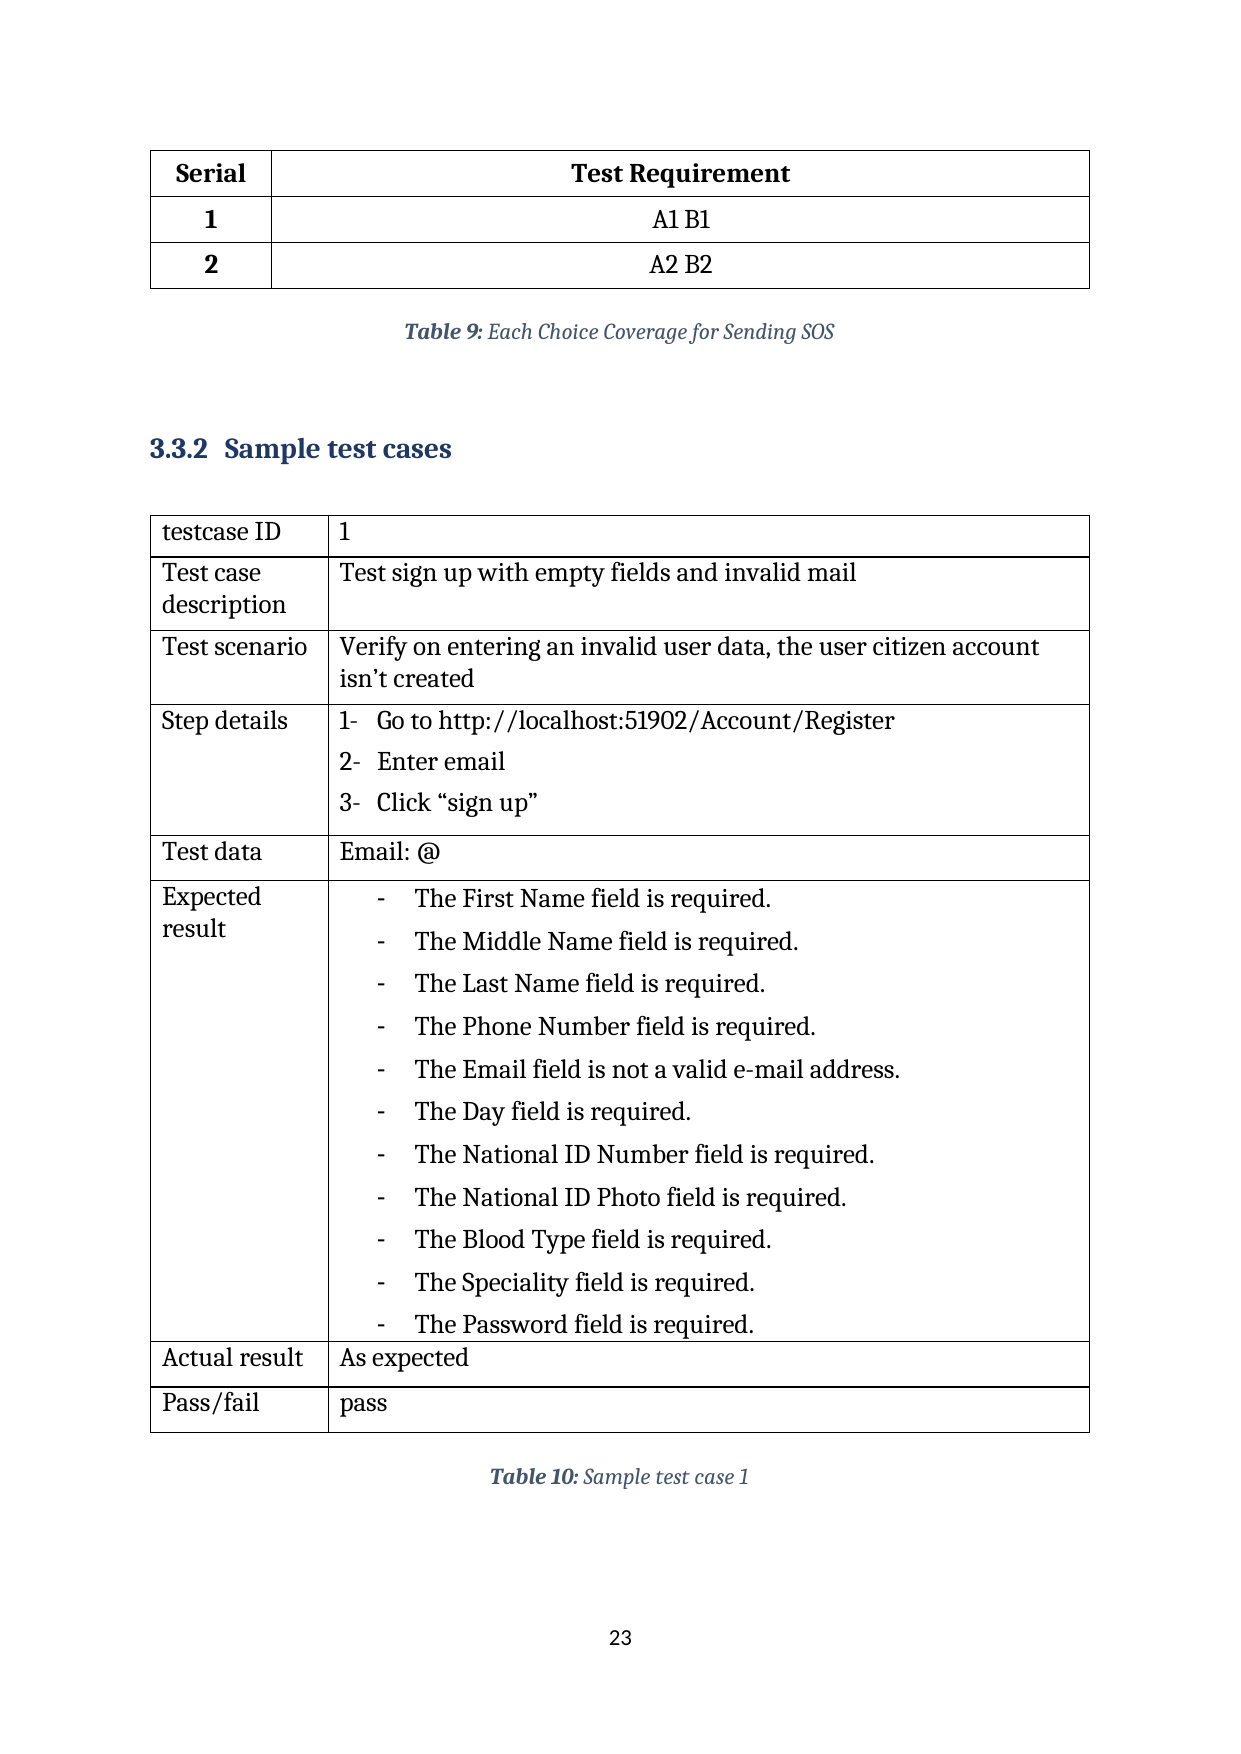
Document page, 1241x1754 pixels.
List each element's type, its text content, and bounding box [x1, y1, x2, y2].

table_cell Test case description [151, 558, 328, 630]
table_cell Actual result [151, 1342, 328, 1386]
table_cell The First Name field is required. The Middle Name field is required. The Last Name field is required. The Phone Number field is required. The Email field is not a valid e-mail address. The Day field is required. The National ID Number field is required. The National ID Photo field is required. The Blood Type field is required. The Speciality field is required. The Password field is required. [329, 881, 1089, 1341]
table_cell Verify on entering an invalid user data, the user citizen account isn’t created [329, 631, 1089, 704]
table_cell Test sign up with empty fields and invalid mail [329, 558, 1089, 630]
table_header Serial [151, 151, 271, 196]
table_cell Pass/fail [151, 1388, 328, 1432]
subtitle 3.3.2 Sample test cases [150, 432, 1090, 466]
table_cell Test data [151, 836, 328, 880]
table_cell As expected [329, 1342, 1089, 1386]
table_cell Test scenario [151, 631, 328, 704]
table_cell 1 [151, 197, 271, 242]
text Table 9: Each Choice Coverage for Sending SOS [150, 319, 1090, 345]
table_cell Step details [151, 705, 328, 834]
table_header testcase ID [151, 516, 328, 556]
table_cell Go to http://localhost:51902/Account/Register Enter email Click “sign up” [329, 705, 1089, 834]
table_cell A1 B1 [272, 197, 1089, 242]
table_header Test Requirement [272, 151, 1089, 196]
table_cell Expected result [151, 881, 328, 1341]
text Table 10: Sample test case 1 [150, 1464, 1090, 1490]
table_cell 2 [151, 243, 271, 287]
table_cell pass [329, 1388, 1089, 1432]
table_cell Email: @ [329, 836, 1089, 880]
table_cell A2 B2 [272, 243, 1089, 287]
table_header 1 [329, 516, 1089, 556]
